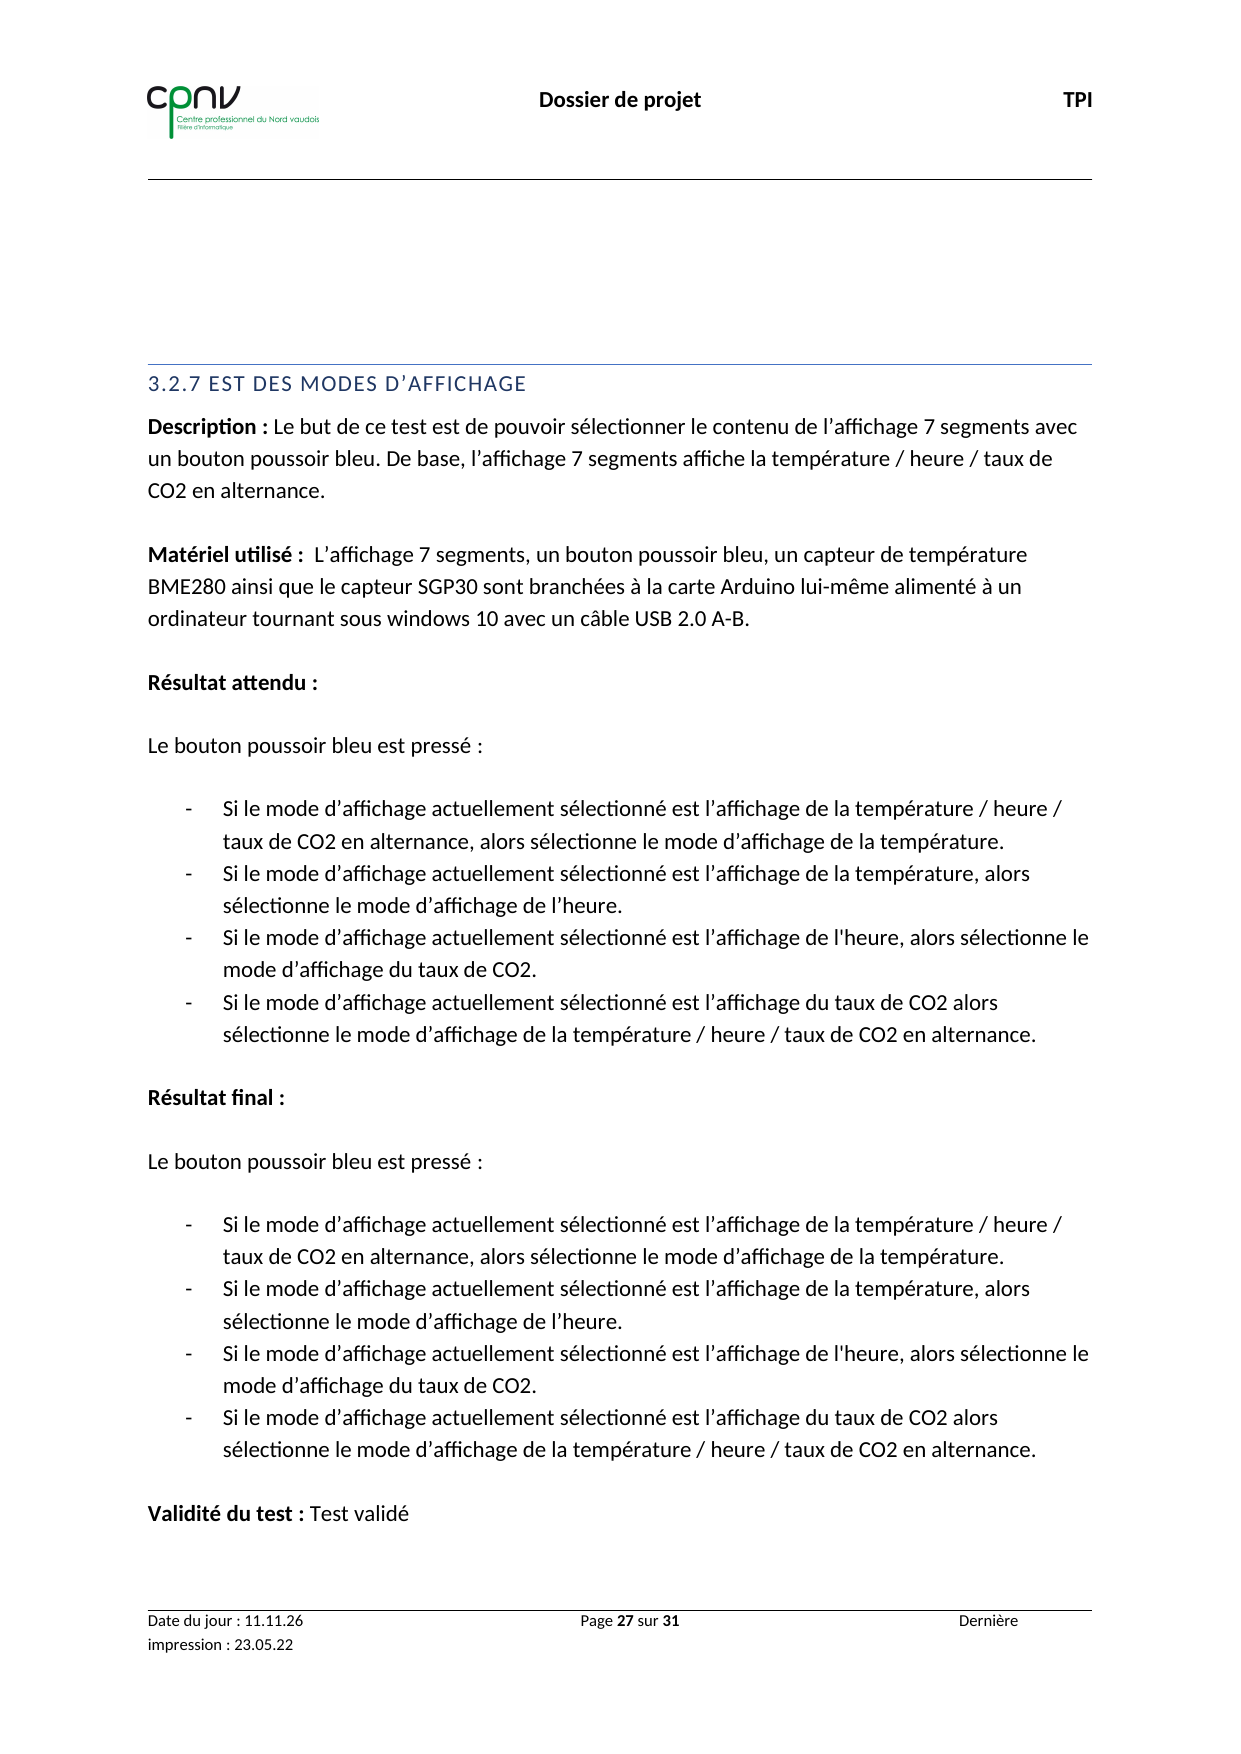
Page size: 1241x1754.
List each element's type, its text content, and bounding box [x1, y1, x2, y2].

list Si le mode d’affichage actuellement sélectionné est l’affichage de l'heure, alors sélectionne le mode d’affichage du taux de CO2. [185, 1339, 1092, 1399]
list Si le mode d’affichage actuellement sélectionné est l’affichage du taux de CO2 alors sélectionne le mode d’affichage de la température / heure / taux de CO2 en alternance. [185, 988, 1092, 1048]
list Si le mode d’affichage actuellement sélectionné est l’affichage du taux de CO2 alors sélectionne le mode d’affichage de la température / heure / taux de CO2 en alternance. [185, 1403, 1092, 1463]
picture [147, 86, 319, 139]
list Si le mode d’affichage actuellement sélectionné est l’affichage de la température, alors sélectionne le mode d’affichage de l’heure. [185, 859, 1092, 919]
text Résultat final : [148, 1083, 1092, 1111]
subtitle 3.2.7 est des modes d’affichage [148, 365, 1092, 397]
text Le bouton poussoir bleu est pressé : [148, 731, 1092, 759]
list Si le mode d’affichage actuellement sélectionné est l’affichage de l'heure, alors sélectionne le mode d’affichage du taux de CO2. [185, 923, 1092, 983]
text Matériel utilisé : L’affichage 7 segments, un bouton poussoir bleu, un capteur de température BME280 ainsi que le capteur SGP30 sont branchées à la carte Arduino lui-même alimenté à un ordinateur tournant sous windows 10 avec un câble USB 2.0 A-B. [148, 540, 1092, 632]
text Validité du test : Test validé [148, 1499, 1092, 1527]
list Si le mode d’affichage actuellement sélectionné est l’affichage de la température, alors sélectionne le mode d’affichage de l’heure. [185, 1274, 1092, 1335]
text Résultat attendu : [148, 668, 1092, 696]
list Si le mode d’affichage actuellement sélectionné est l’affichage de la température / heure / taux de CO2 en alternance, alors sélectionne le mode d’affichage de la température. [185, 794, 1092, 855]
text Le bouton poussoir bleu est pressé : [148, 1147, 1092, 1175]
list Si le mode d’affichage actuellement sélectionné est l’affichage de la température / heure / taux de CO2 en alternance, alors sélectionne le mode d’affichage de la température. [185, 1210, 1092, 1270]
text Description : Le but de ce test est de pouvoir sélectionner le contenu de l’affichage 7 segments avec un bouton poussoir bleu. De base, l’affichage 7 segments affiche la température / heure / taux de CO2 en alternance. [148, 412, 1092, 504]
